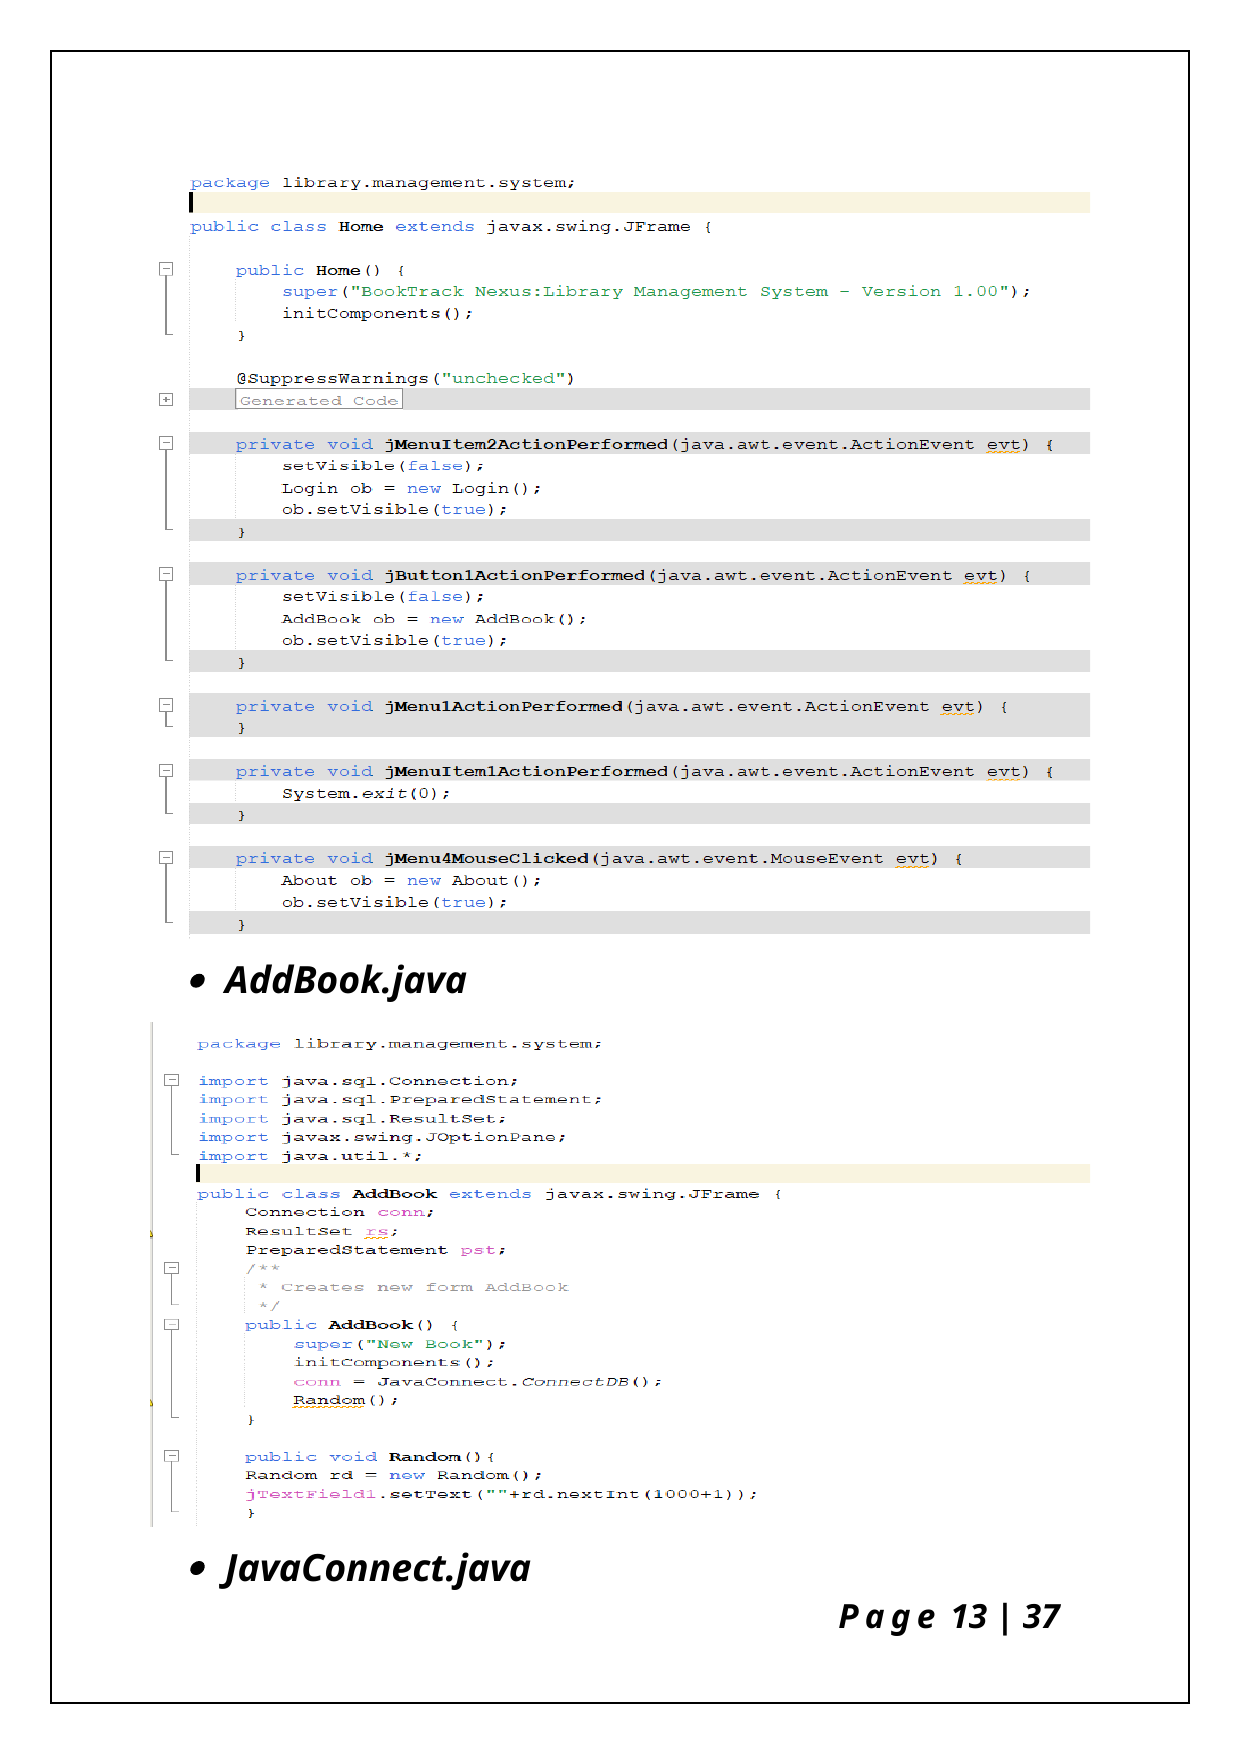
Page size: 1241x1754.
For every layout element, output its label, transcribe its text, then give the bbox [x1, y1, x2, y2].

list JavaConnect.java [187, 1541, 1090, 1592]
picture [150, 150, 1091, 939]
picture [150, 1022, 1091, 1527]
list AddBook.java [187, 954, 1090, 1005]
